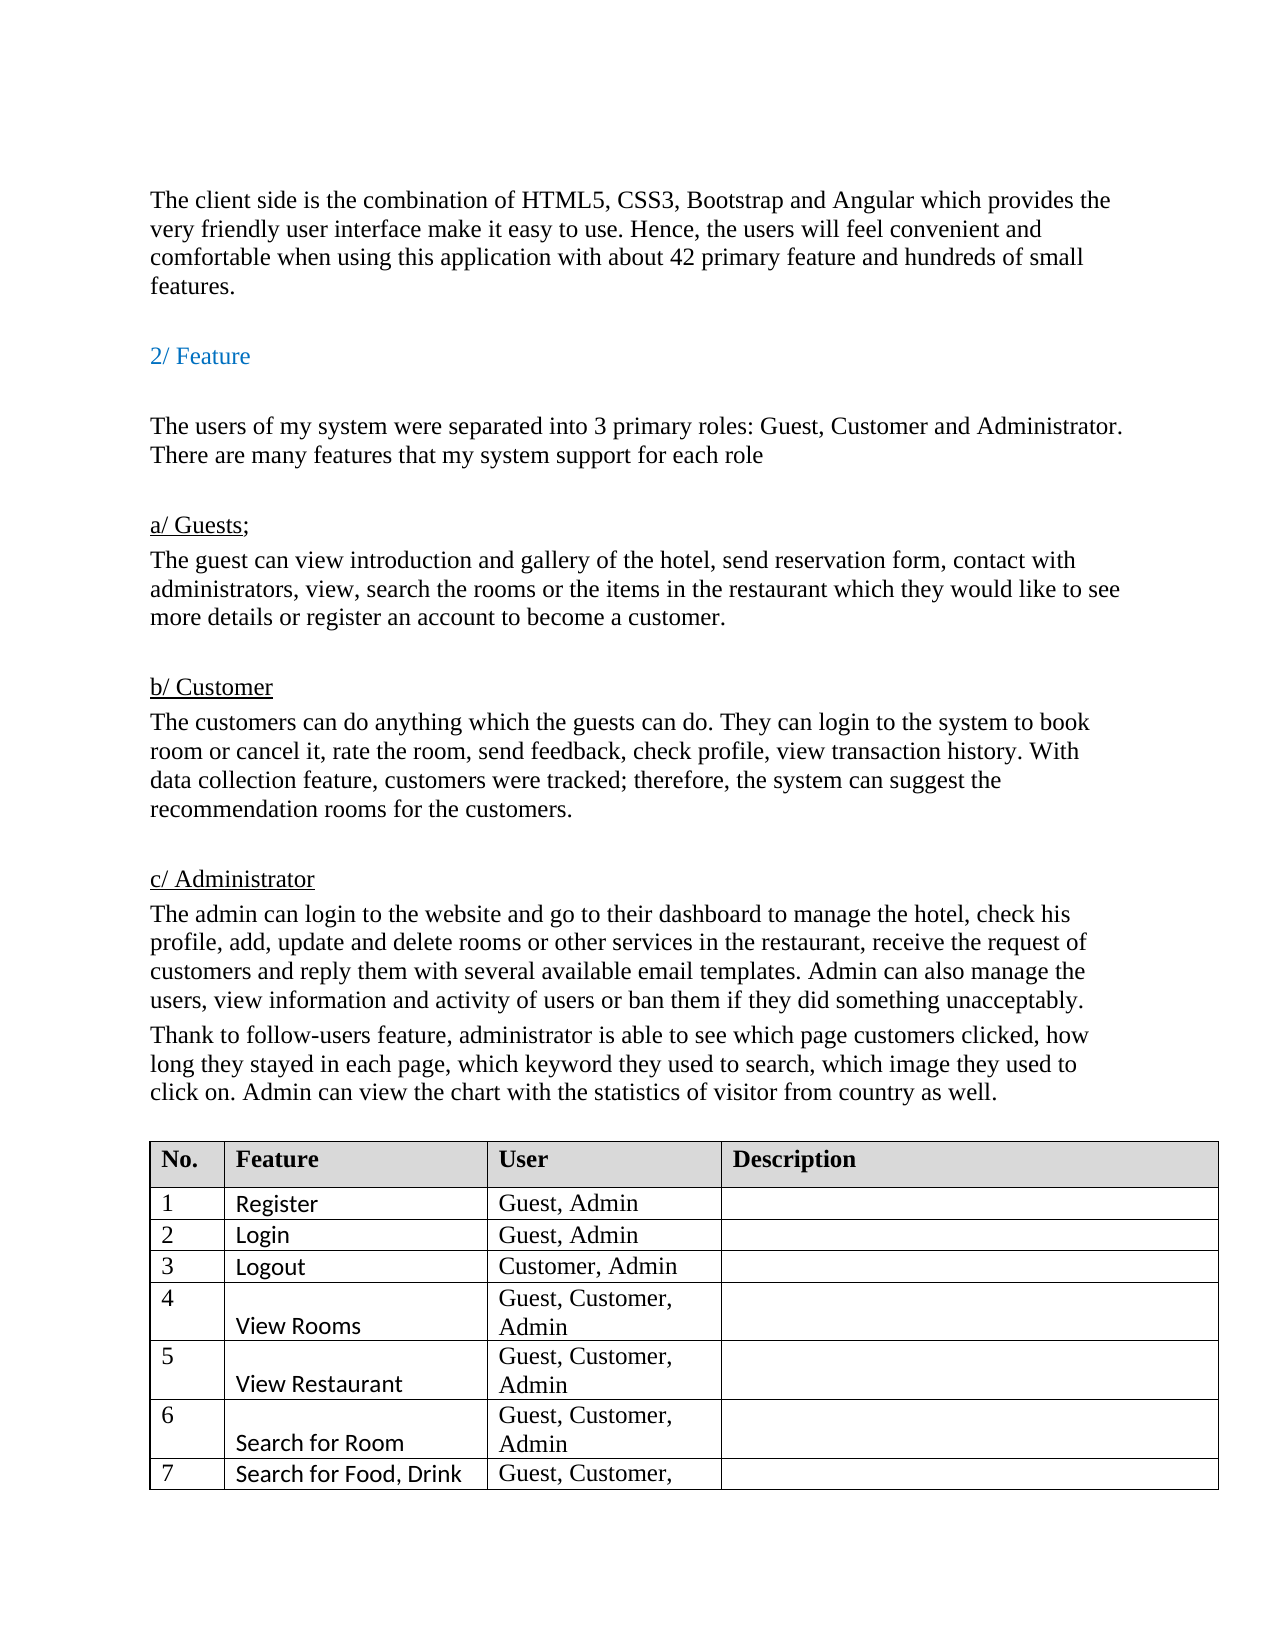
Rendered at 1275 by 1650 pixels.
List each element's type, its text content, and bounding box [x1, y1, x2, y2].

table_header User [488, 1142, 721, 1187]
text a/ Guests; [150, 510, 1125, 539]
table_cell Guest, Admin [488, 1220, 721, 1250]
table_cell 4 [151, 1283, 224, 1340]
table_cell View Rooms [225, 1283, 487, 1340]
table_cell Login [225, 1220, 487, 1250]
table_cell Guest, Customer, Admin [488, 1341, 721, 1399]
text Thank to follow-users feature, administrator is able to see which page customers clicked, how long they stayed in each page, which keyword they used to search, which image they used to click on. Admin can view the chart with the statistics of visitor from country as well. [150, 1020, 1125, 1106]
table_cell [722, 1251, 1218, 1282]
text The users of my system were separated into 3 primary roles: Guest, Customer and Administrator. There are many features that my system support for each role [150, 411, 1125, 469]
table_cell Logout [225, 1251, 487, 1282]
text 2/ Feature [150, 341, 1125, 370]
text The guest can view introduction and gallery of the hotel, send reservation form, contact with administrators, view, search the rooms or the items in the restaurant which they would like to see more details or register an account to become a customer. [150, 545, 1125, 631]
text The admin can login to the website and go to their dashboard to manage the hotel, check his profile, add, update and delete rooms or other services in the restaurant, receive the request of customers and reply them with several available email templates. Admin can also manage the users, view information and activity of users or ban them if they did something unacceptably. [150, 899, 1125, 1014]
table_cell [722, 1283, 1218, 1340]
text The client side is the combination of HTML5, CSS3, Bootstrap and Angular which provides the very friendly user interface make it easy to use. Hence, the users will feel convenient and comfortable when using this application with about 42 primary feature and hundreds of small features. [150, 185, 1125, 300]
text b/ Customer [150, 672, 1125, 701]
table_cell 7 [151, 1459, 224, 1489]
table_cell Customer, Admin [488, 1251, 721, 1282]
table_cell 3 [151, 1251, 224, 1282]
table_cell 6 [151, 1400, 224, 1457]
text The customers can do anything which the guests can do. They can login to the system to book room or cancel it, rate the room, send feedback, check profile, view transaction history. With data collection feature, customers were tracked; therefore, the system can suggest the recommendation rooms for the customers. [150, 707, 1125, 822]
table_cell Guest, Admin [488, 1188, 721, 1219]
table_cell View Restaurant [225, 1341, 487, 1399]
table_header Description [722, 1142, 1218, 1187]
table_header No. [151, 1142, 224, 1187]
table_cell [225, 1459, 487, 1489]
table_cell [722, 1188, 1218, 1219]
table_header Feature [225, 1142, 487, 1187]
table_cell Guest, Customer, Admin [488, 1400, 721, 1457]
table_cell [722, 1459, 1218, 1489]
text c/ Administrator [150, 864, 1125, 892]
table_cell Guest, Customer, Admin [488, 1283, 721, 1340]
table_cell 5 [151, 1341, 224, 1399]
table_cell Search for Room [225, 1400, 487, 1457]
table_cell [722, 1341, 1218, 1399]
table_cell [722, 1400, 1218, 1457]
table_cell Register [225, 1188, 487, 1219]
table_cell 2 [151, 1220, 224, 1250]
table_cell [488, 1459, 721, 1489]
table_cell 1 [151, 1188, 224, 1219]
table_cell [722, 1220, 1218, 1250]
